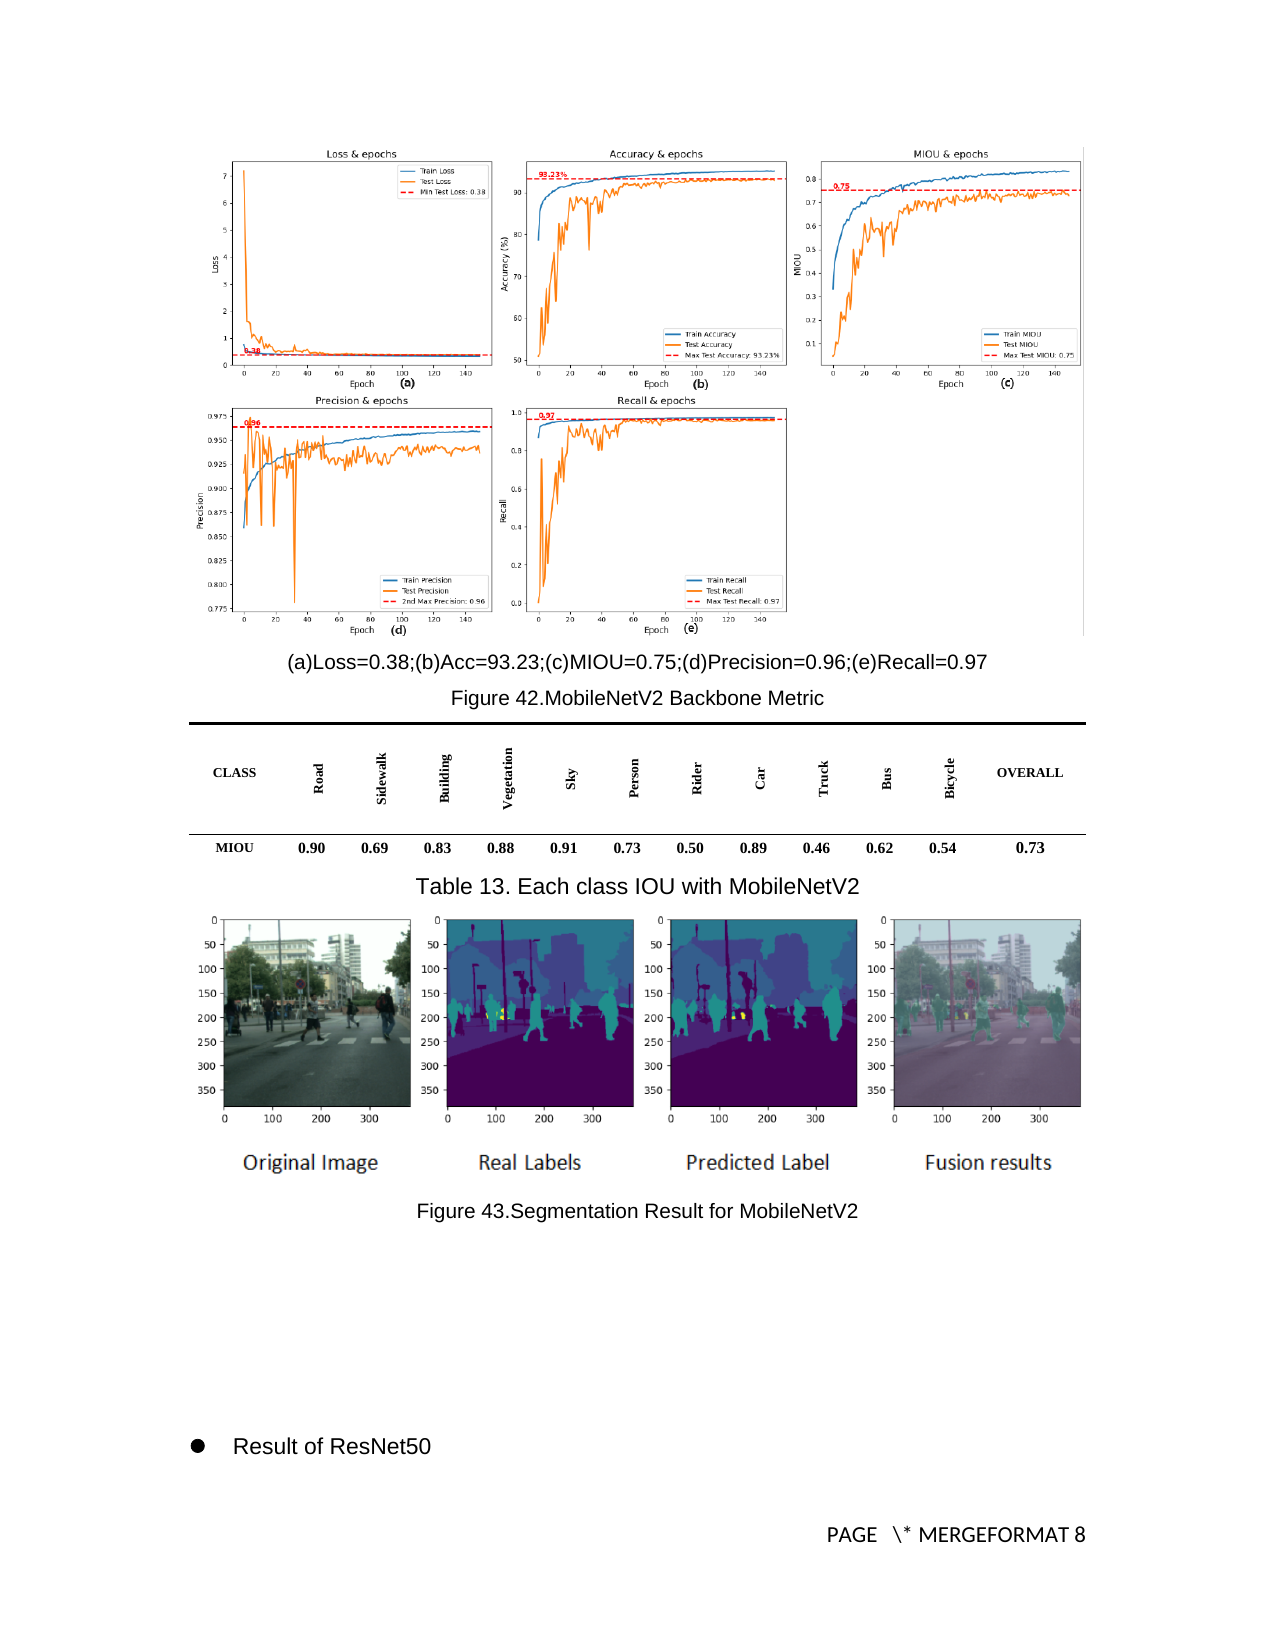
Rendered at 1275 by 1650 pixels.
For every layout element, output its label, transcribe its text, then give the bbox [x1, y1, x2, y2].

text (a)Loss=0.38;(b)Acc=93.23;(c)MIOU=0.75;(d)Precision=0.96;(e)Recall=0.97 [189, 650, 1086, 674]
table_cell 0.69 [343, 835, 406, 873]
table_header Rider [659, 725, 722, 834]
table_cell 0.89 [722, 835, 785, 873]
list Figure 43.Segmentation Result for MobileNetV2 [189, 1199, 1086, 1223]
picture [191, 1139, 1084, 1186]
table_header Vegetation [469, 725, 532, 834]
table_cell 0.46 [785, 835, 848, 873]
table_cell 0.90 [280, 835, 343, 873]
picture [191, 147, 1084, 636]
table_cell 0.50 [659, 835, 722, 873]
table_header OVERALL [974, 725, 1086, 834]
table_header Sidewalk [343, 725, 406, 834]
list Result of ResNet50 [189, 1433, 1086, 1459]
list Table 13. Each class IOU with MobileNetV2 [189, 873, 1086, 900]
table_header Sky [532, 725, 595, 834]
table_header Truck [785, 725, 848, 834]
table_header Bus [848, 725, 911, 834]
table_header Road [280, 725, 343, 834]
table_header Car [722, 725, 785, 834]
table_cell 0.73 [974, 835, 1086, 873]
table_header Person [595, 725, 658, 834]
picture [191, 912, 1084, 1126]
table_cell 0.73 [595, 835, 658, 873]
table_cell MIOU [189, 835, 280, 873]
list Figure 42.MobileNetV2 Backbone Metric [189, 686, 1086, 709]
table_cell 0.83 [406, 835, 469, 873]
table_cell 0.54 [911, 835, 974, 873]
table_cell 0.91 [532, 835, 595, 873]
table_header Building [406, 725, 469, 834]
table_header CLASS [189, 725, 280, 834]
table_header Bicycle [911, 725, 974, 834]
table_cell 0.62 [848, 835, 911, 873]
table_cell 0.88 [469, 835, 532, 873]
